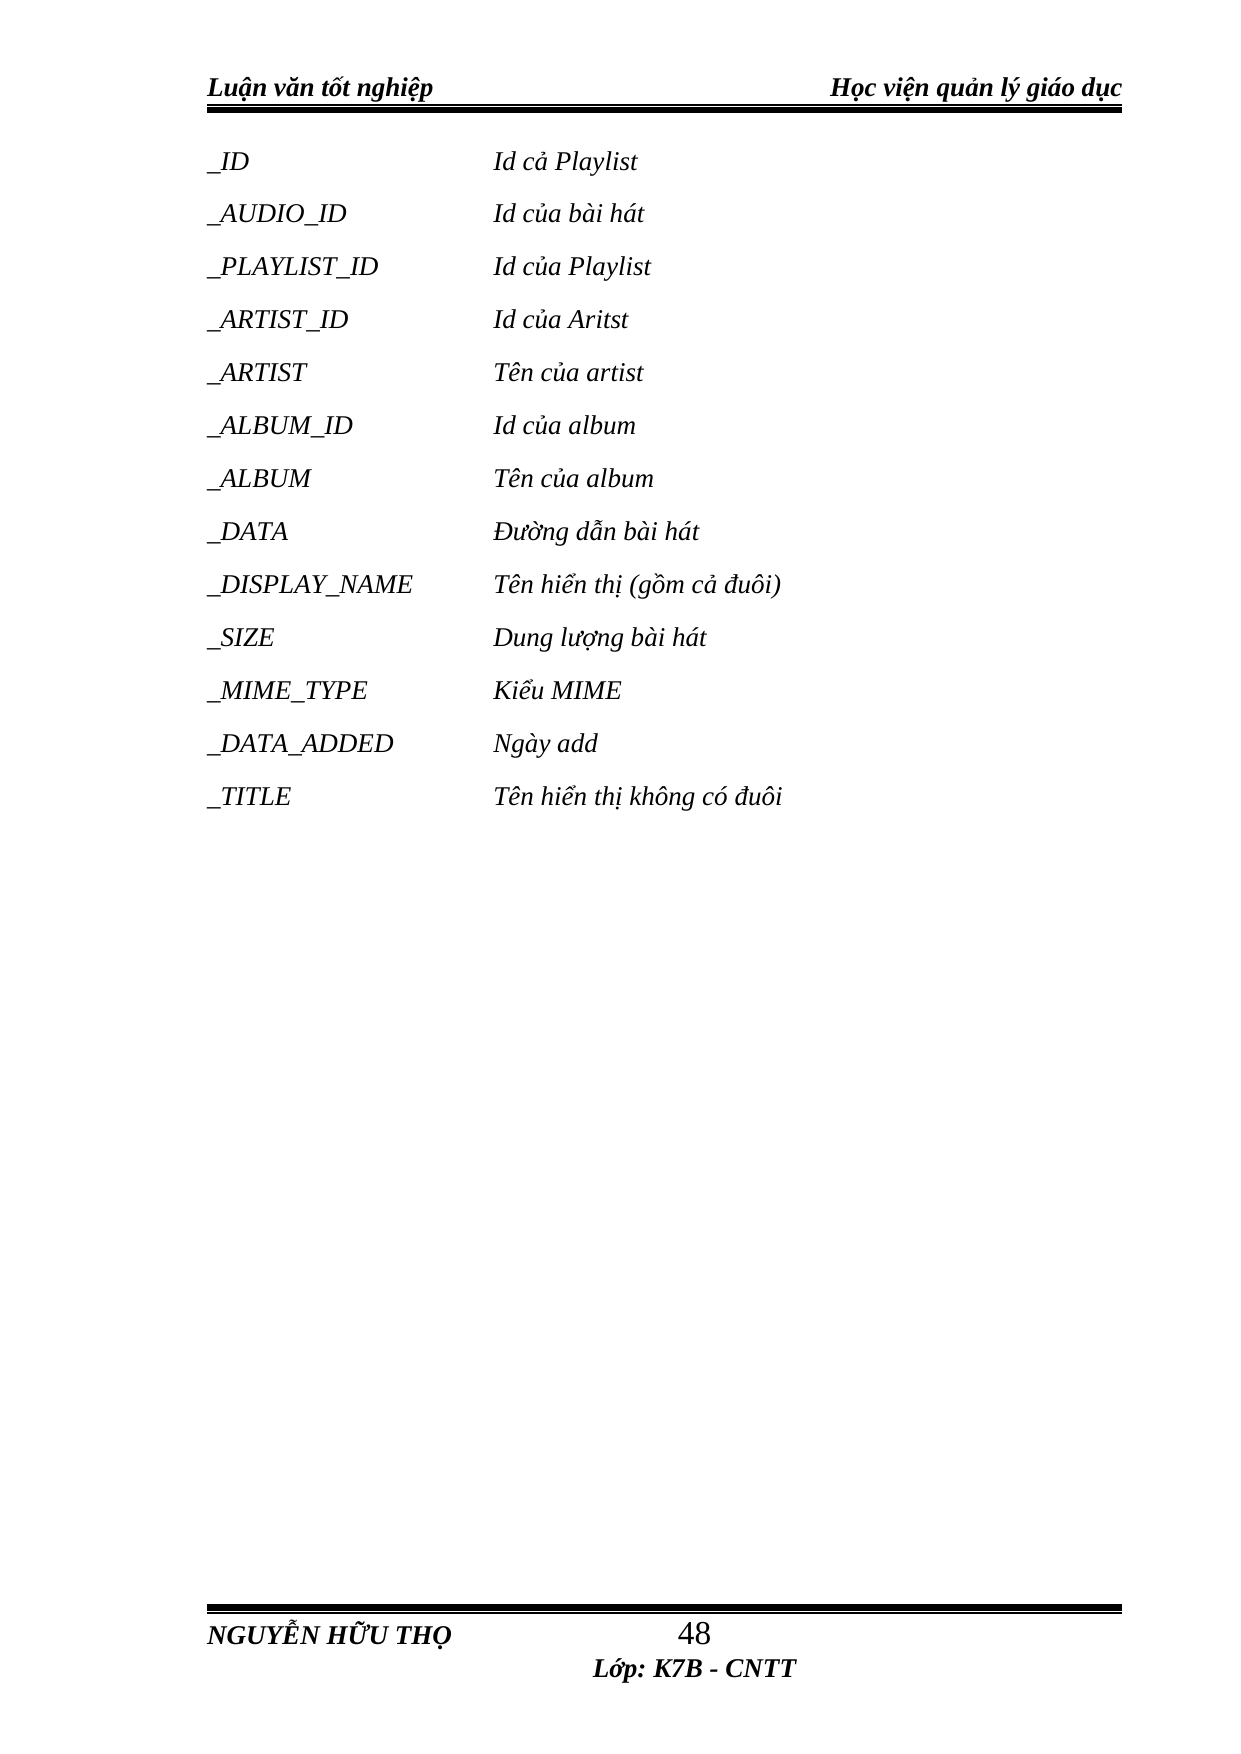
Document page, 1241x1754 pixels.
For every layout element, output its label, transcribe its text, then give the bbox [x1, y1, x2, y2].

text _PLAYLIST_ID Id của Playlist [207, 250, 1122, 282]
text _DATA_ADDED Ngày add [207, 727, 1122, 758]
text _DATA Đường dẫn bài hát [207, 515, 1122, 546]
text _DISPLAY_NAME Tên hiển thị (gồm cả đuôi) [207, 568, 1122, 599]
text _ALBUM_ID Id của album [207, 409, 1122, 440]
text _SIZE Dung lượng bài hát [207, 621, 1122, 652]
text _MIME_TYPE Kiểu MIME [207, 674, 1122, 705]
text _ARTIST Tên của artist [207, 356, 1122, 387]
text _AUDIO_ID Id của bài hát [207, 197, 1122, 229]
text _TITLE Tên hiển thị không có đuôi [207, 779, 1122, 811]
text _ARTIST_ID Id của Aritst [207, 303, 1122, 334]
text _ALBUM Tên của album [207, 462, 1122, 493]
text _ID Id cả Playlist [207, 144, 1122, 176]
